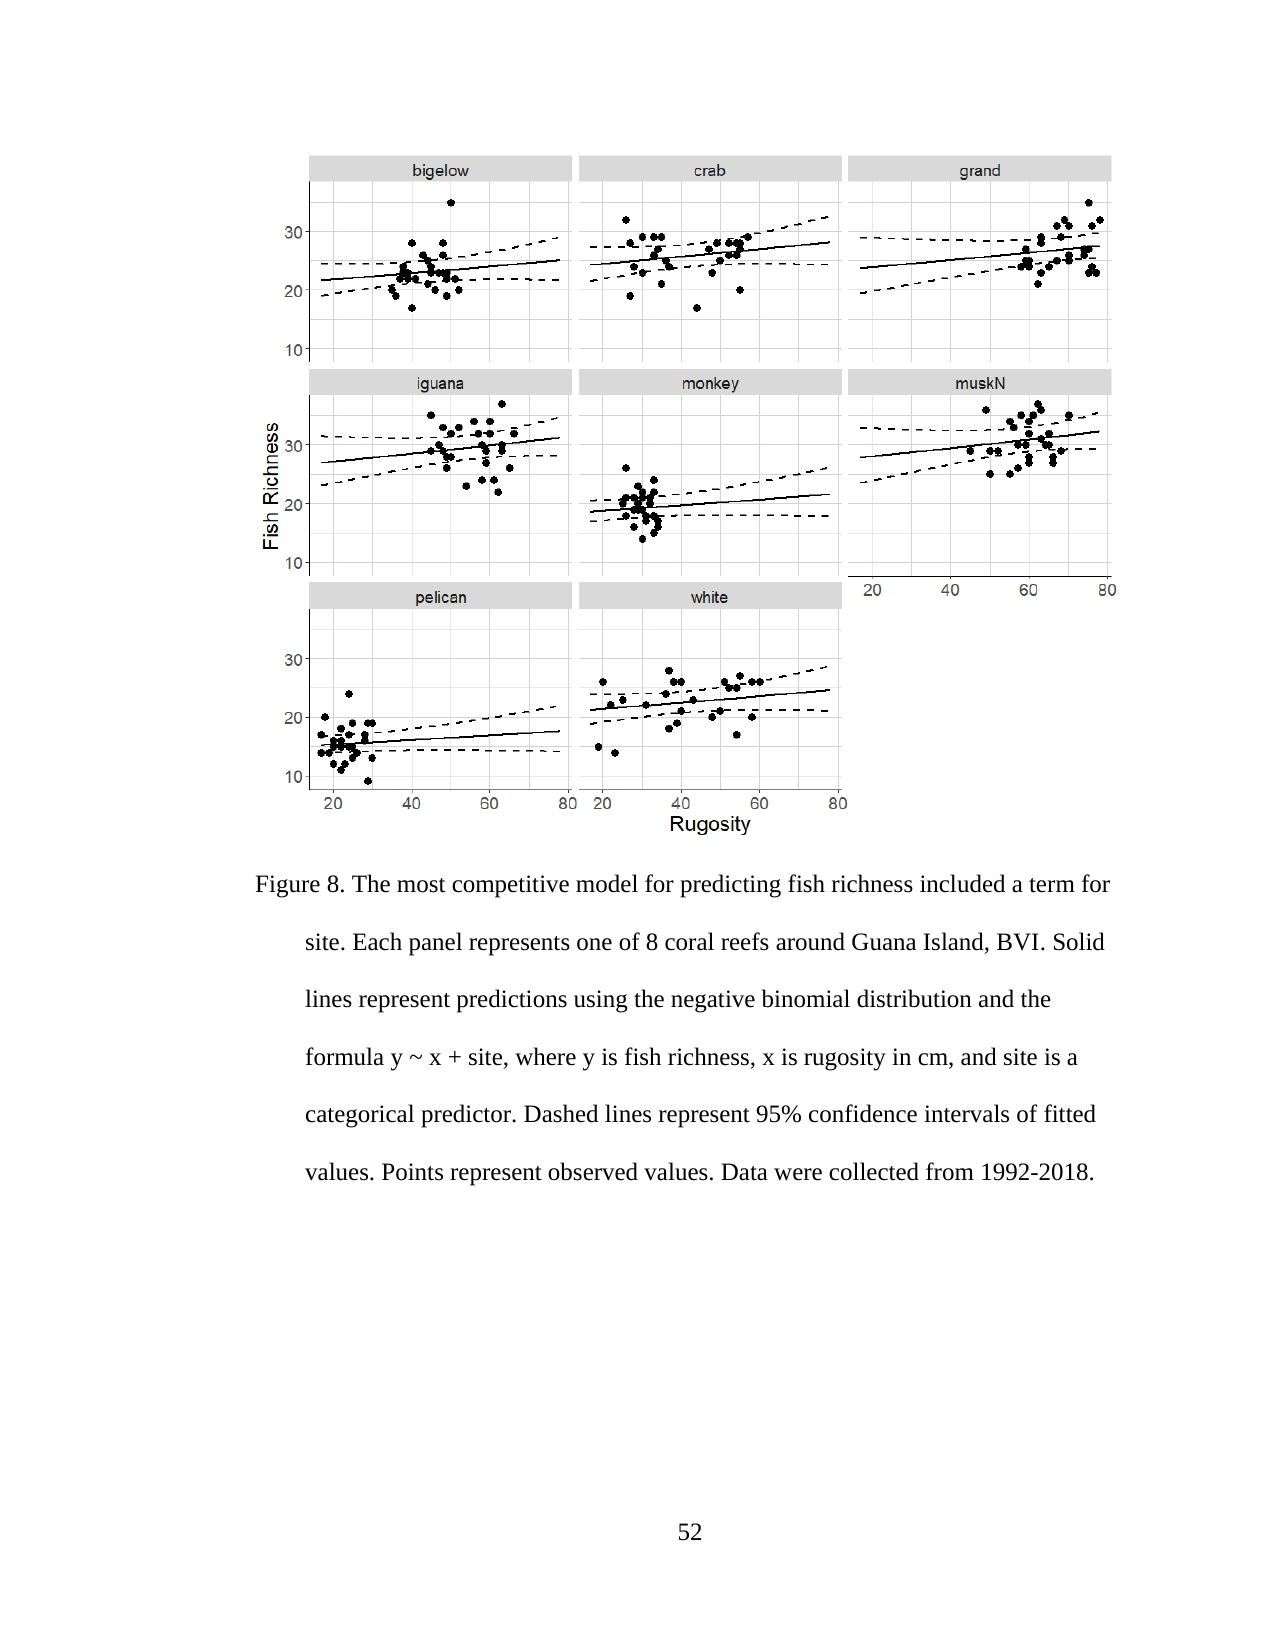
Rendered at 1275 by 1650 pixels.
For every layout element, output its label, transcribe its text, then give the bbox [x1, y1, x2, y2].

subtitle Figure 8. The most competitive model for predicting fish richness included a term for site. Each panel represents one of 8 coral reefs around Guana Island, BVI. Solid lines represent predictions using the negative binomial distribution and the formula y ~ x + site, where y is fish richness, x is rugosity in cm, and site is a categorical predictor. Dashed lines represent 95% confidence intervals of fitted values. Points represent observed values. Data were collected from 1992-2018. [255, 869, 1125, 1185]
picture [255, 150, 1118, 841]
